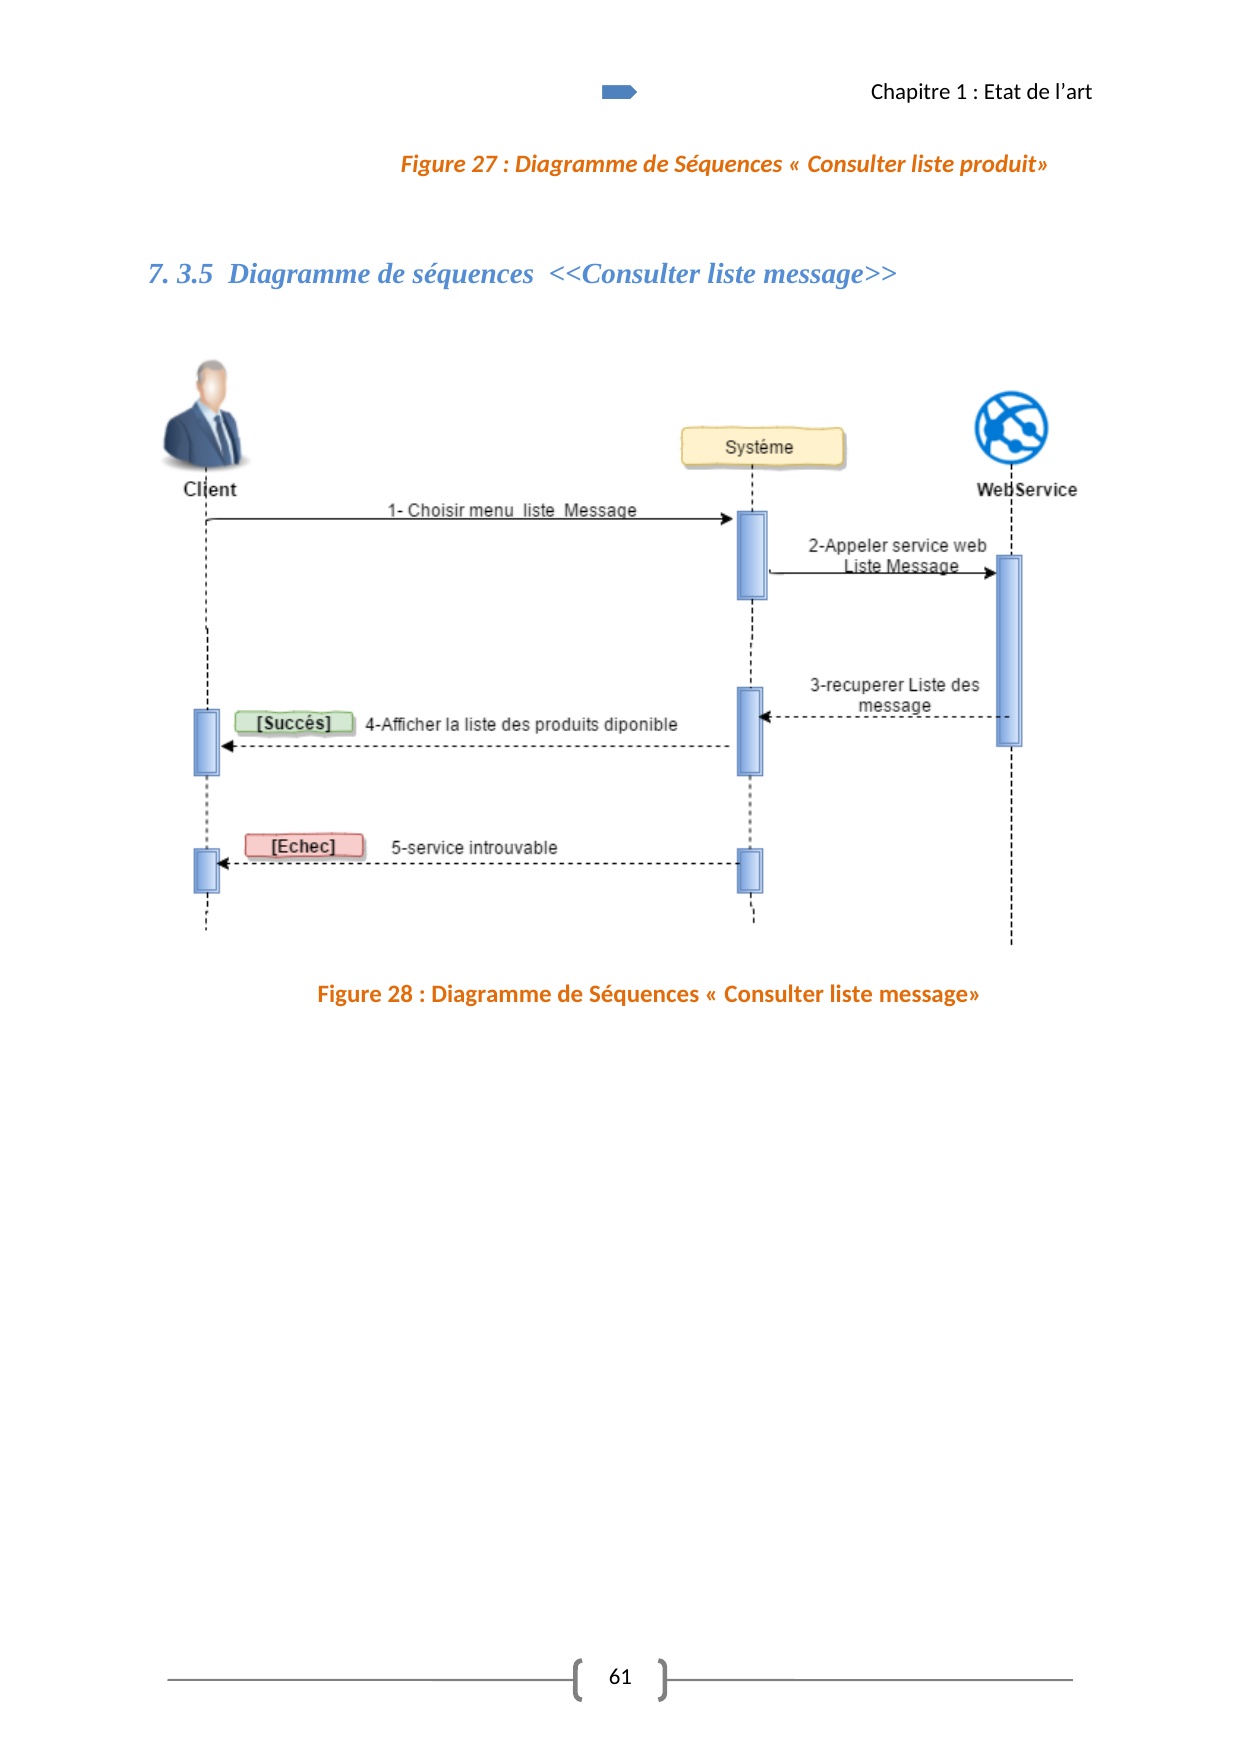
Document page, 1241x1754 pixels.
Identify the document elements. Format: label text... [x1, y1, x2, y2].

text Figure 27 : Diagramme de Séquences « Consulter liste produit» [223, 148, 1092, 178]
picture [147, 357, 1093, 954]
subtitle 7. 3.5 Diagramme de séquences <<Consulter liste message>> [148, 256, 1092, 290]
text Figure 28 : Diagramme de Séquences « Consulter liste message» [148, 978, 1092, 1009]
